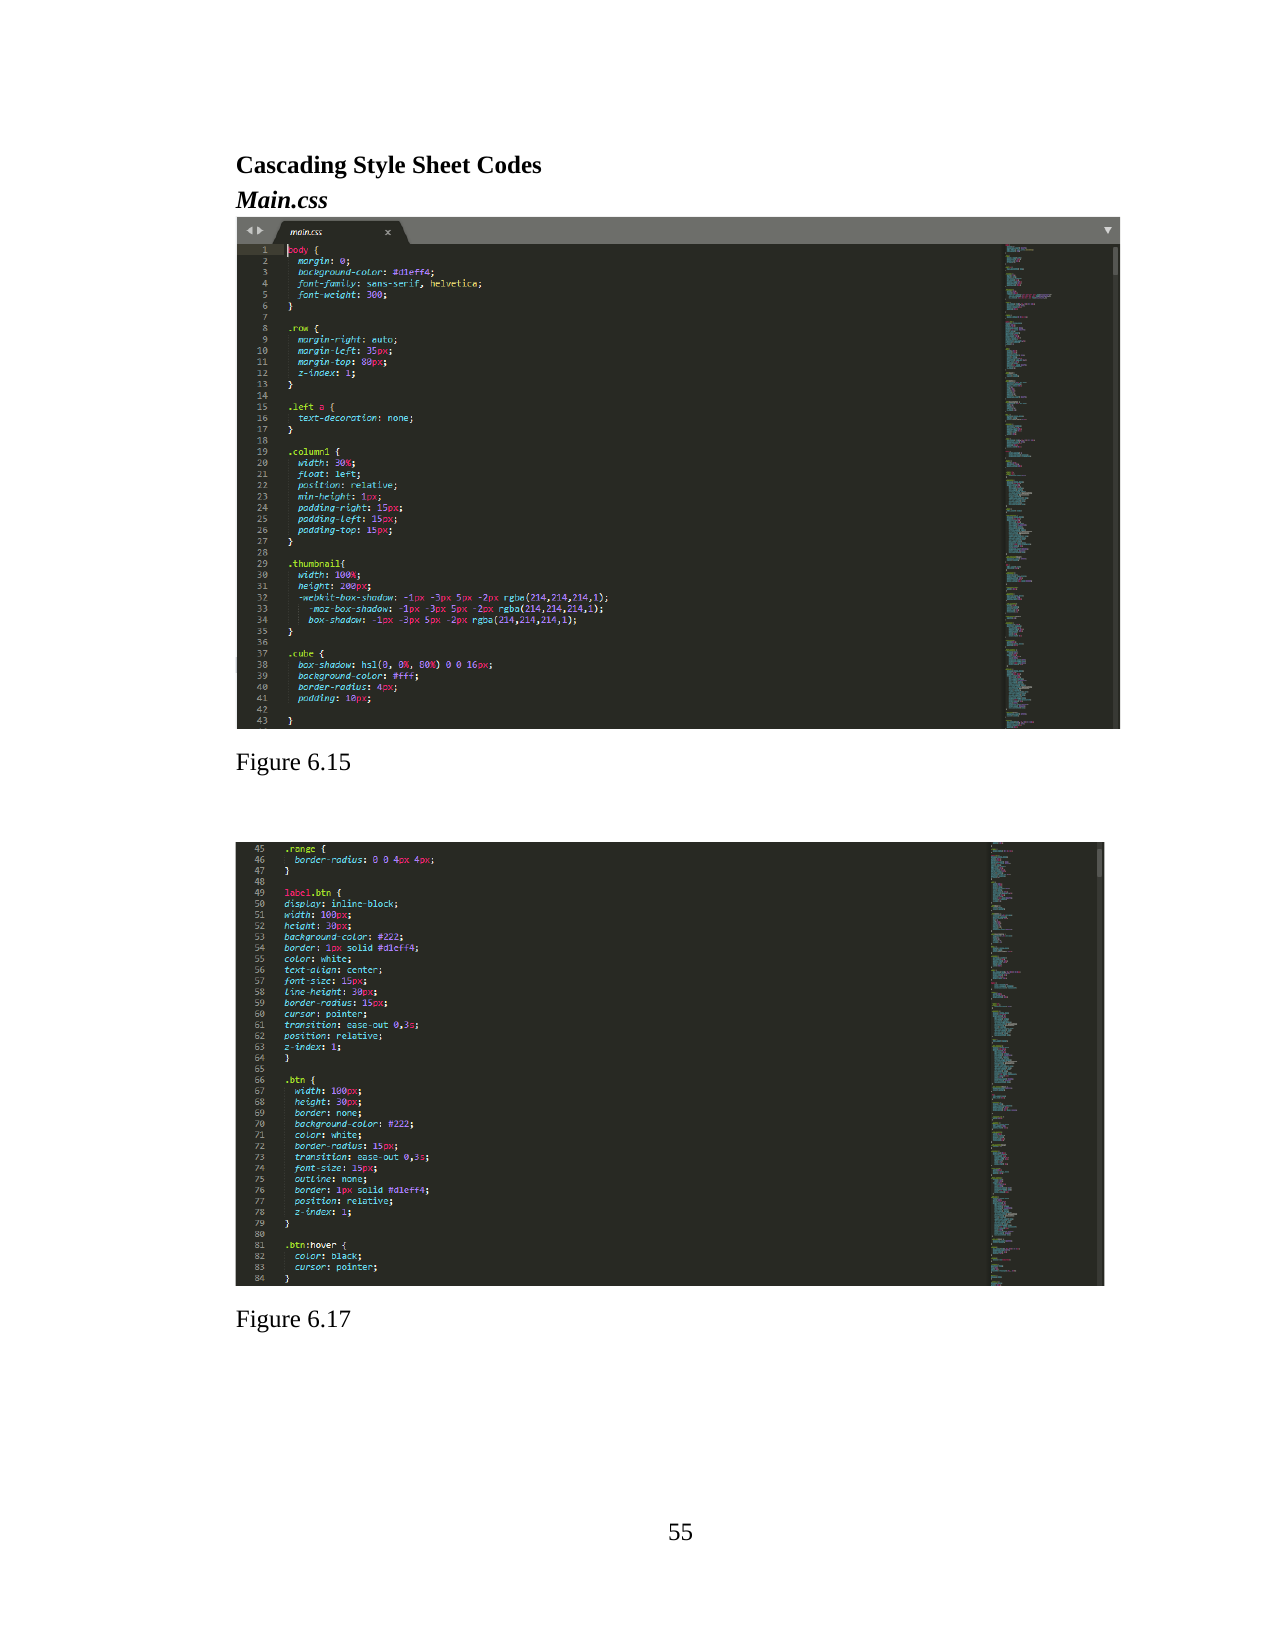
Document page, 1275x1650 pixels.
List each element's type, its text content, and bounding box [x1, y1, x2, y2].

subtitle Main.css [236, 185, 1125, 214]
text Figure 6.17 [236, 1304, 1125, 1333]
subtitle Cascading Style Sheet Codes [236, 150, 1125, 179]
picture [235, 216, 1121, 729]
text Figure 6.15 [236, 747, 1125, 776]
picture [235, 842, 1105, 1286]
